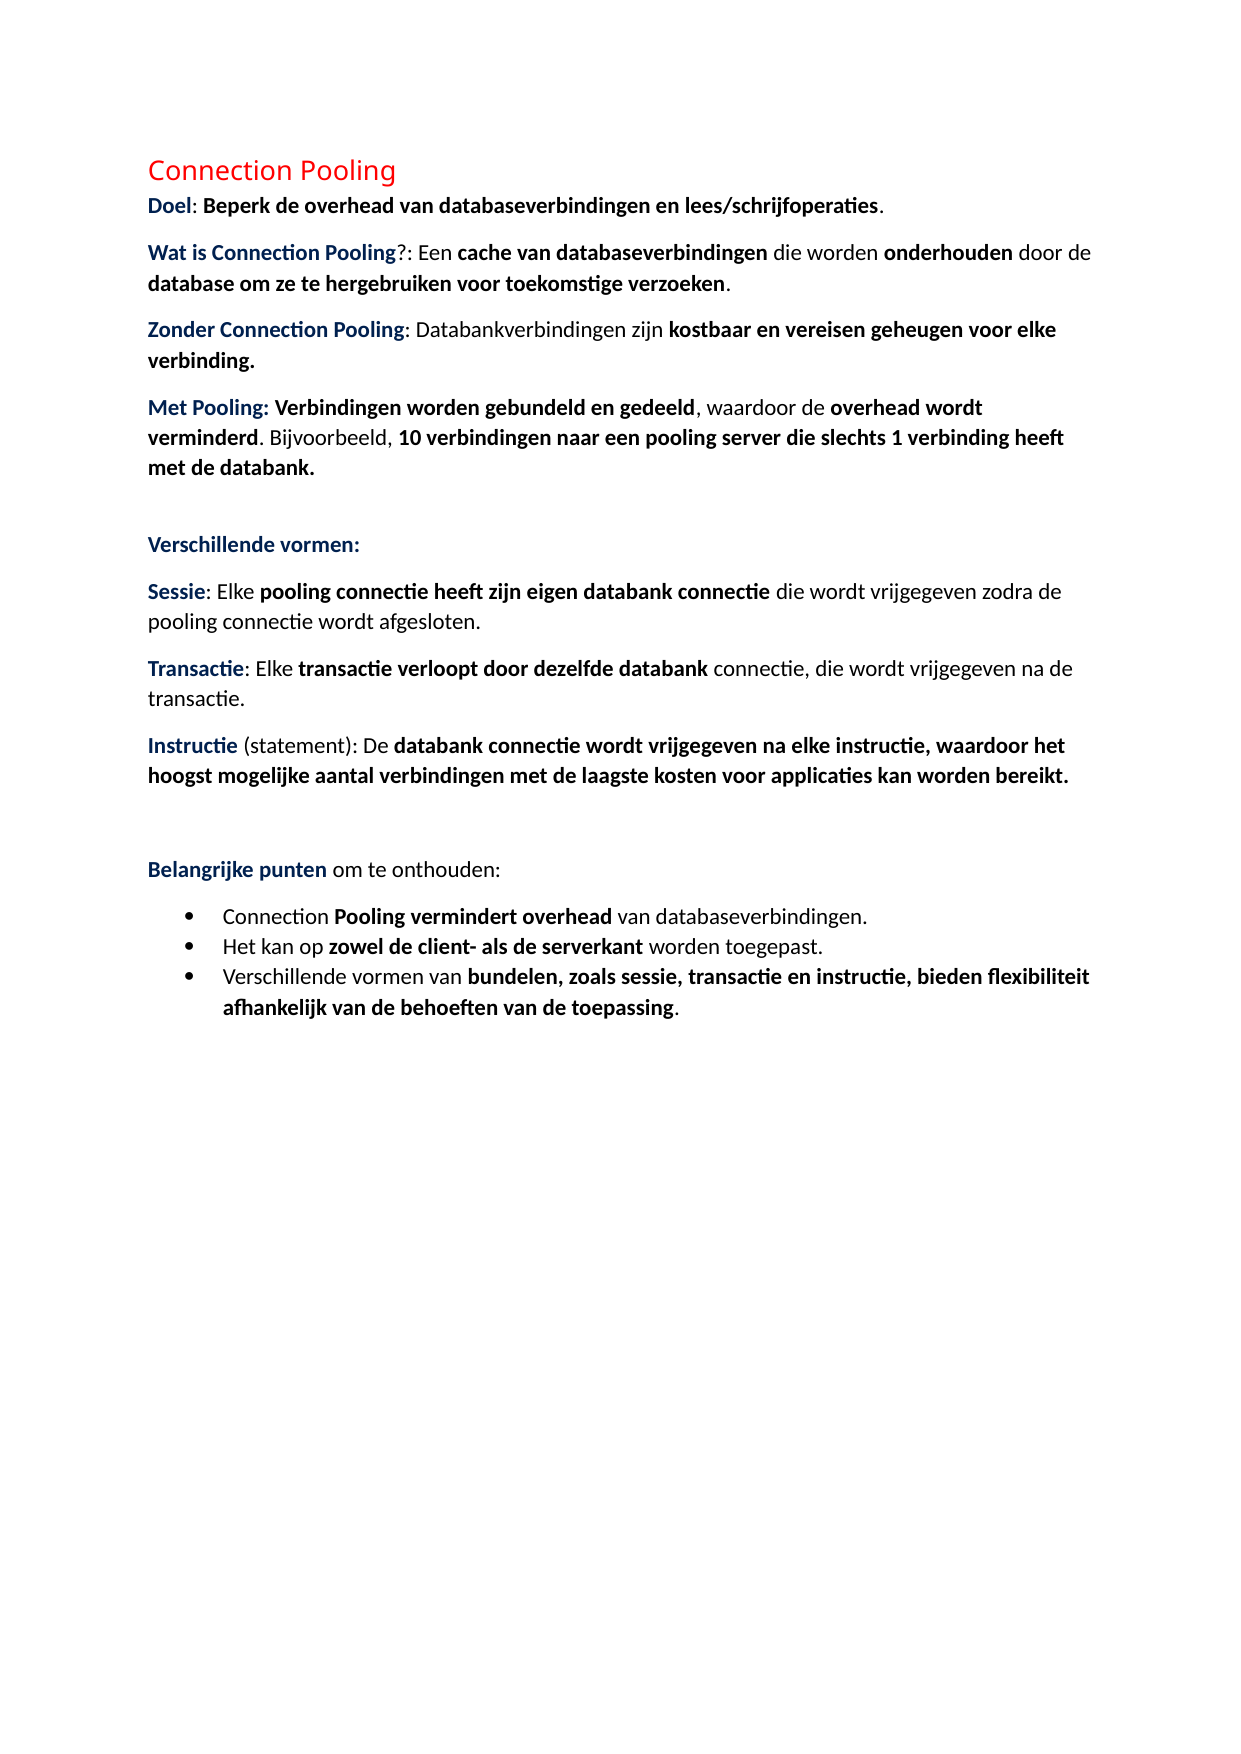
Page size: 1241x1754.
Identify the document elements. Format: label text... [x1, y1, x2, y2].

text Zonder Connection Pooling: Databankverbindingen zijn kostbaar en vereisen geheugen voor elke verbinding. [148, 316, 1093, 374]
list Connection Pooling vermindert overhead van databaseverbindingen. [185, 902, 1093, 930]
text Instructie (statement): De databank connectie wordt vrijgegeven na elke instructie, waardoor het hoogst mogelijke aantal verbindingen met de laagste kosten voor applicaties kan worden bereikt. [148, 731, 1093, 789]
list Het kan op zowel de client- als de serverkant worden toegepast. [185, 932, 1093, 960]
text Verschillende vormen: [148, 530, 1093, 558]
text Sessie: Elke pooling connectie heeft zijn eigen databank connectie die wordt vrijgegeven zodra de pooling connectie wordt afgesloten. [148, 577, 1093, 635]
text Doel: Beperk de overhead van databaseverbindingen en lees/schrijfoperaties. [148, 192, 1093, 219]
text Transactie: Elke transactie verloopt door dezelfde databank connectie, die wordt vrijgegeven na de transactie. [148, 654, 1093, 712]
text Belangrijke punten om te onthouden: [148, 855, 1093, 883]
text Wat is Connection Pooling?: Een cache van databaseverbindingen die worden onderhouden door de database om ze te hergebruiken voor toekomstige verzoeken. [148, 238, 1093, 297]
subtitle Connection Pooling [148, 152, 1093, 189]
list Verschillende vormen van bundelen, zoals sessie, transactie en instructie, bieden flexibiliteit afhankelijk van de behoeften van de toepassing. [185, 962, 1093, 1021]
text Met Pooling: Verbindingen worden gebundeld en gedeeld, waardoor de overhead wordt verminderd. Bijvoorbeeld, 10 verbindingen naar een pooling server die slechts 1 verbinding heeft met de databank. [148, 393, 1093, 511]
